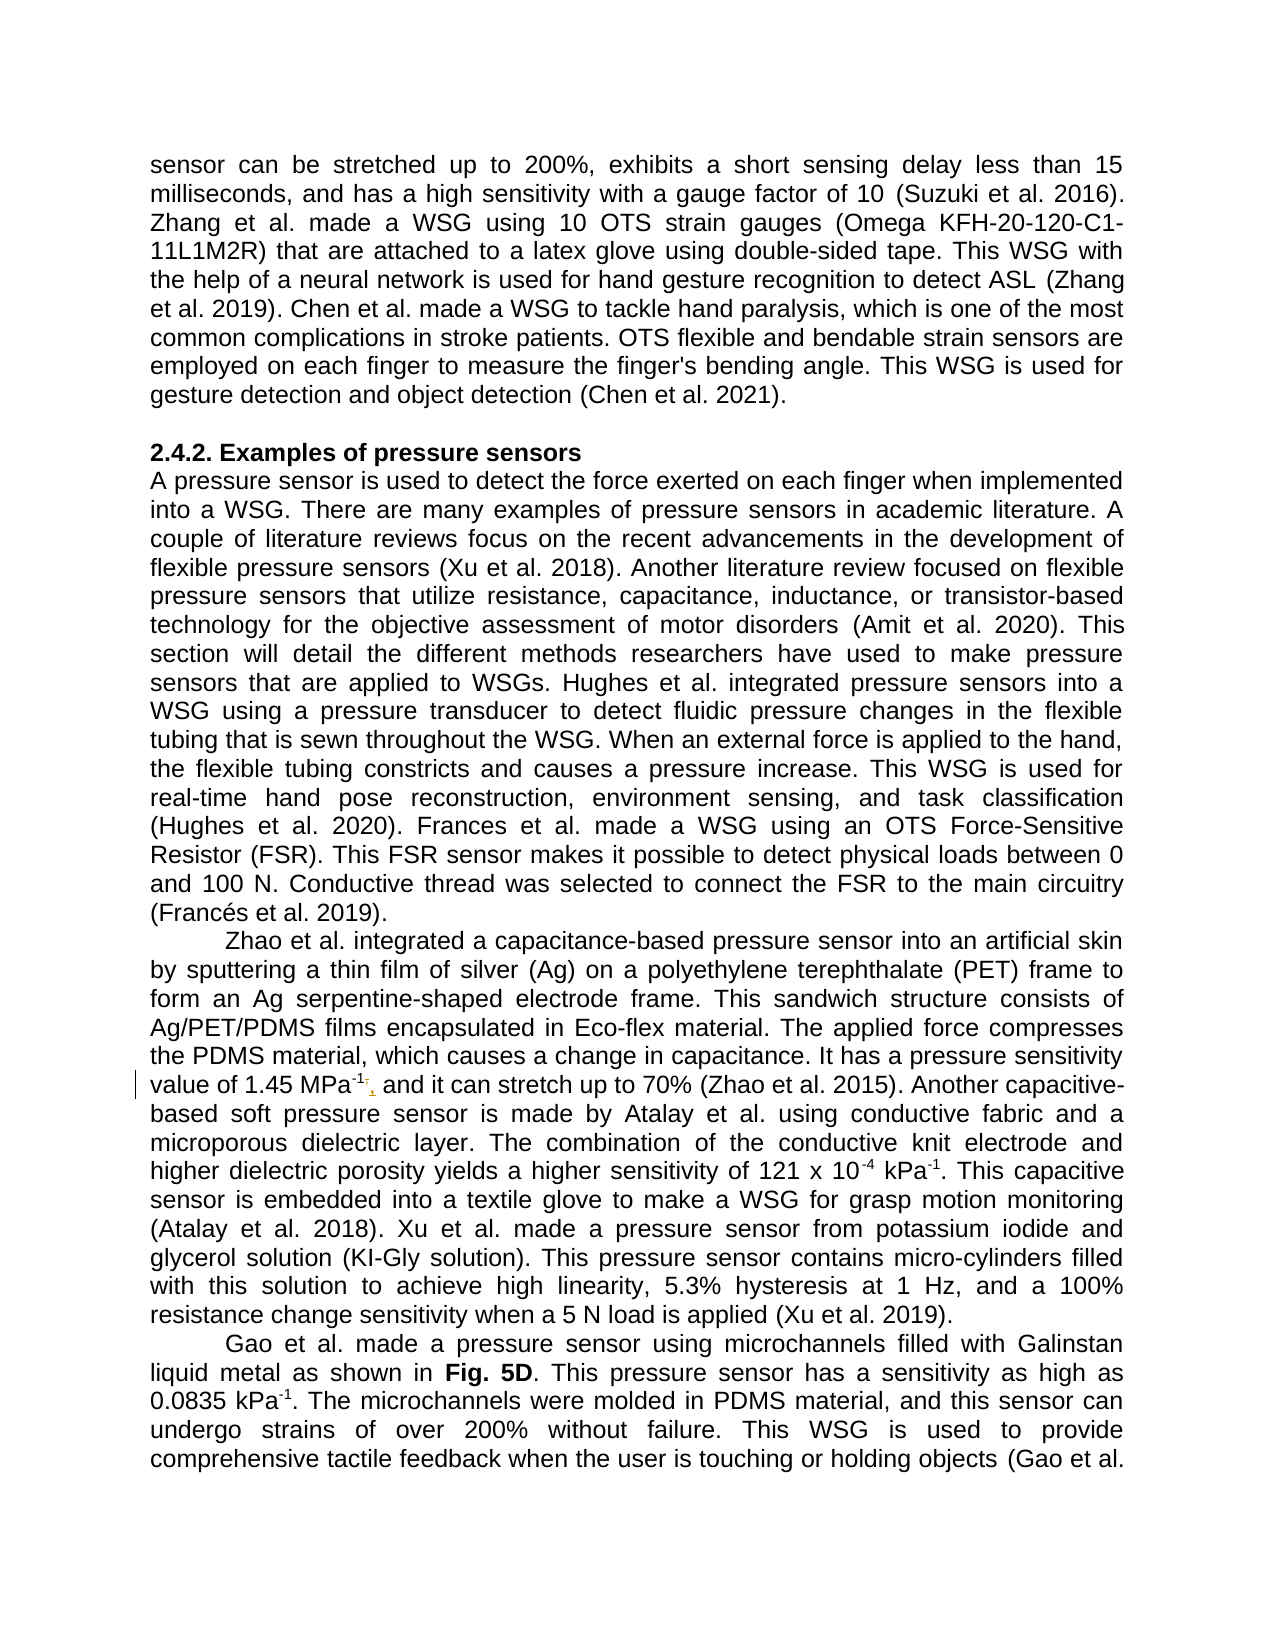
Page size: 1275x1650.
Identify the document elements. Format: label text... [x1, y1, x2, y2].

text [150, 150, 1125, 409]
text A pressure sensor is used to detect the force exerted on each finger when implemented into a WSG. There are many examples of pressure sensors in academic literature. A couple of literature reviews focus on the recent advancements in the development of flexible pressure sensors (Xu et al. 2018). Another literature review focused on flexible pressure sensors that utilize resistance, capacitance, inductance, or transistor-based technology for the objective assessment of motor disorders (Amit et al. 2020). This section will detail the different methods researchers have used to make pressure sensors that are applied to WSGs. Hughes et al. integrated pressure sensors into a WSG using a pressure transducer to detect fluidic pressure changes in the flexible tubing that is sewn throughout the WSG. When an external force is applied to the hand, the flexible tubing constricts and causes a pressure increase. This WSG is used for real-time hand pose reconstruction, environment sensing, and task classification (Hughes et al. 2020). Frances et al. made a WSG using an OTS Force-Sensitive Resistor (FSR). This FSR sensor makes it possible to detect physical loads between 0 and 100 N. Conductive thread was selected to connect the FSR to the main circuitry (Francés et al. 2019). [150, 466, 1125, 926]
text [150, 1329, 1125, 1472]
text 2.4.2. Examples of pressure sensors [150, 437, 1125, 466]
text Zhao et al. integrated a capacitance-based pressure sensor into an artificial skin by sputtering a thin film of silver (Ag) on a polyethylene terephthalate (PET) frame to form an Ag serpentine-shaped electrode frame. This sandwich structure consists of Ag/PET/PDMS films encapsulated in Eco-flex material. The applied force compresses the PDMS material, which causes a change in capacitance. It has a pressure sensitivity value of 1.45 MPa-1 and it can stretch up to 70% (Zhao et al. 2015). Another capacitive-based soft pressure sensor is made by Atalay et al. using conductive fabric and a microporous dielectric layer. The combination of the conductive knit electrode and higher dielectric porosity yields a higher sensitivity of 121 x 10-4 kPa-1. This capacitive sensor is embedded into a textile glove to make a WSG for grasp motion monitoring (Atalay et al. 2018). Xu et al. made a pressure sensor from potassium iodide and glycerol solution (KI-Gly solution). This pressure sensor contains micro-cylinders filled with this solution to achieve high linearity, 5.3% hysteresis at 1 Hz, and a 100% resistance change sensitivity when a 5 N load is applied (Xu et al. 2019). [150, 926, 1125, 1329]
